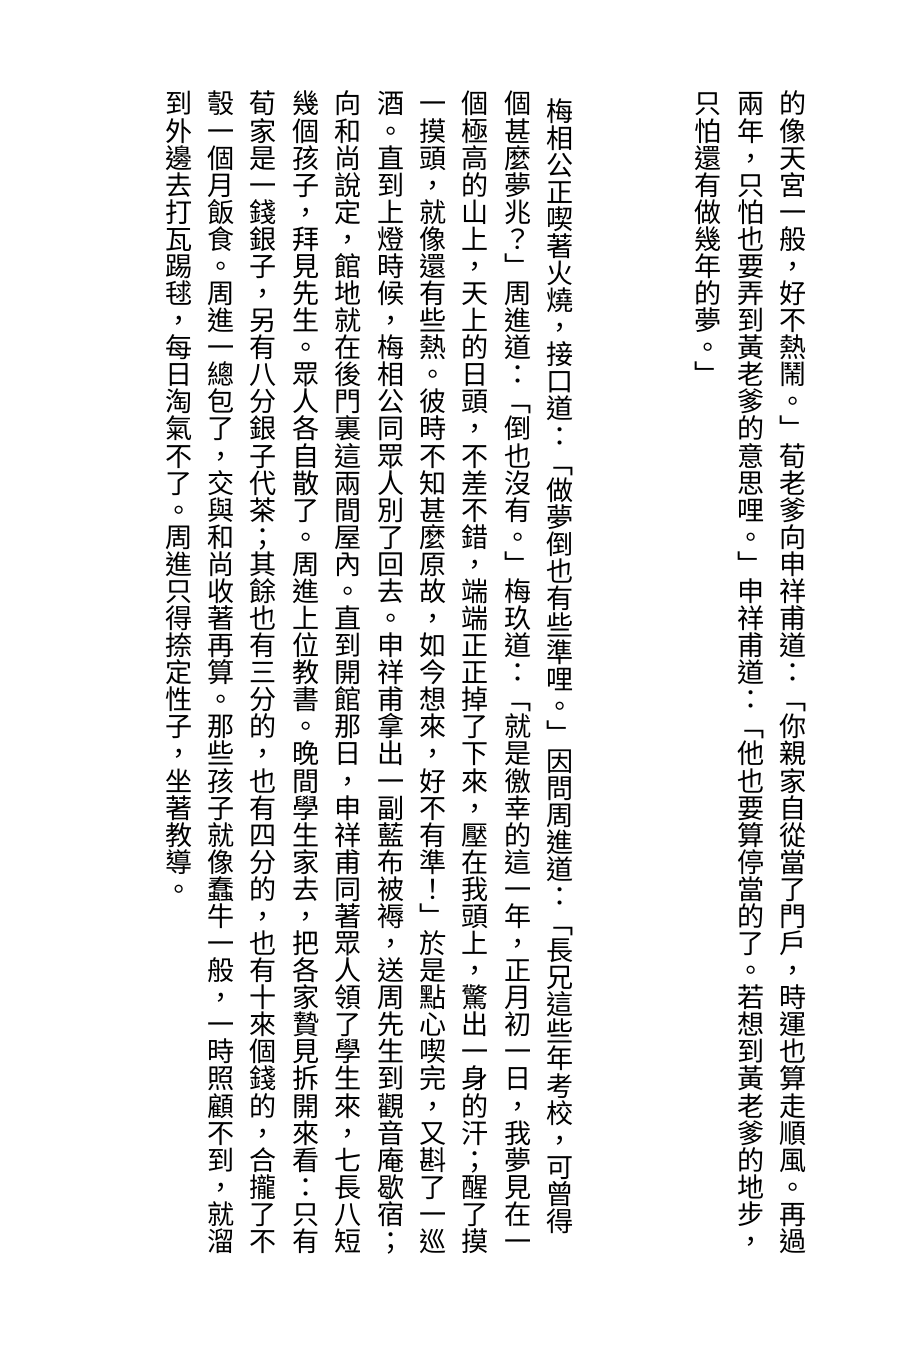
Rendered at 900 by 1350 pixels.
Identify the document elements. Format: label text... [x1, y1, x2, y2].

text 梅相公正喫著火燒，接口道：﹁做夢倒也有些準哩。﹂因問周進道：﹁長兄這些年考校，可曾得個甚麼夢兆？﹂周進道：﹁倒也沒有。﹂梅玖道：﹁就是徼幸的這一年，正月初一日，我夢見在一個極高的山上，天上的日頭，不差不錯，端端正正掉了下來，壓在我頭上，驚出一身的汗；醒了摸一摸頭，就像還有些熱。彼時不知甚麼原故，如今想來，好不有準！﹂於是點心喫完，又斟了一巡酒。直到上燈時候，梅相公同眾人別了回去。申祥甫拿出一副藍布被褥，送周先生到觀音庵歇宿；向和尚說定，館地就在後門裏這兩間屋內。直到開館那日，申祥甫同著眾人領了學生來，七長八短幾個孩子，拜見先生。眾人各自散了。周進上位教書。晚間學生家去，把各家贄見拆開來看：只有荀家是一錢銀子，另有八分銀子代茶；其餘也有三分的，也有四分的，也有十來個錢的，合攏了不彀一個月飯食。周進一總包了，交與和尚收著再算。那些孩子就像蠢牛一般，一時照顧不到，就溜到外邊去打瓦踢毬，每日淘氣不了。周進只得捺定性子，坐著教導。 [116, 90, 619, 1260]
